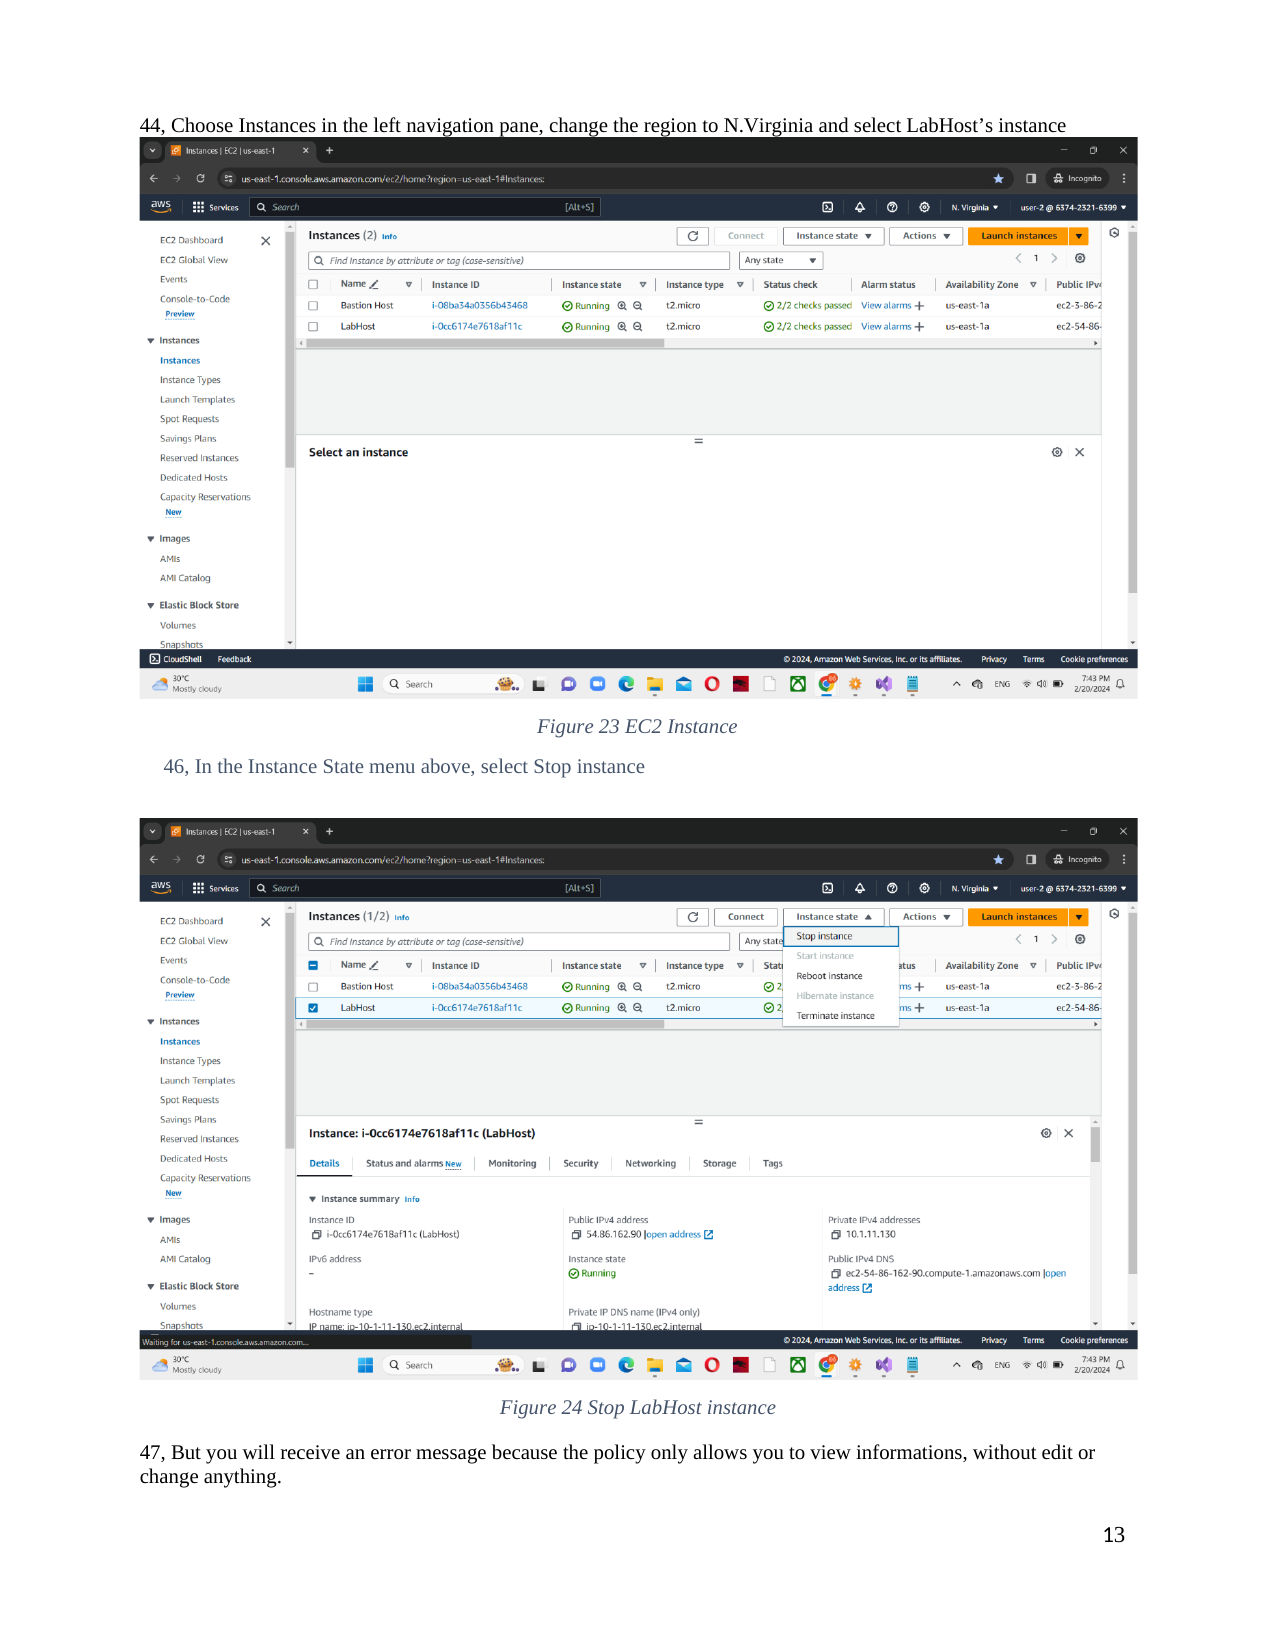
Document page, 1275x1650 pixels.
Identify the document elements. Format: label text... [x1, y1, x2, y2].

text 44, Choose Instances in the left navigation pane, change the region to N.Virginia and select LabHost’s instance [139, 112, 1137, 137]
text 46, In the Instance State menu above, select Stop instance [163, 754, 1111, 778]
text Figure 24 Stop LabHost instance [163, 1395, 1112, 1419]
picture [139, 137, 1138, 699]
text 47, But you will receive an error message because the policy only allows you to view informations, without edit or change anything. [139, 1440, 1137, 1488]
text Figure 23 EC2 Instance [163, 714, 1111, 738]
picture [139, 818, 1138, 1380]
